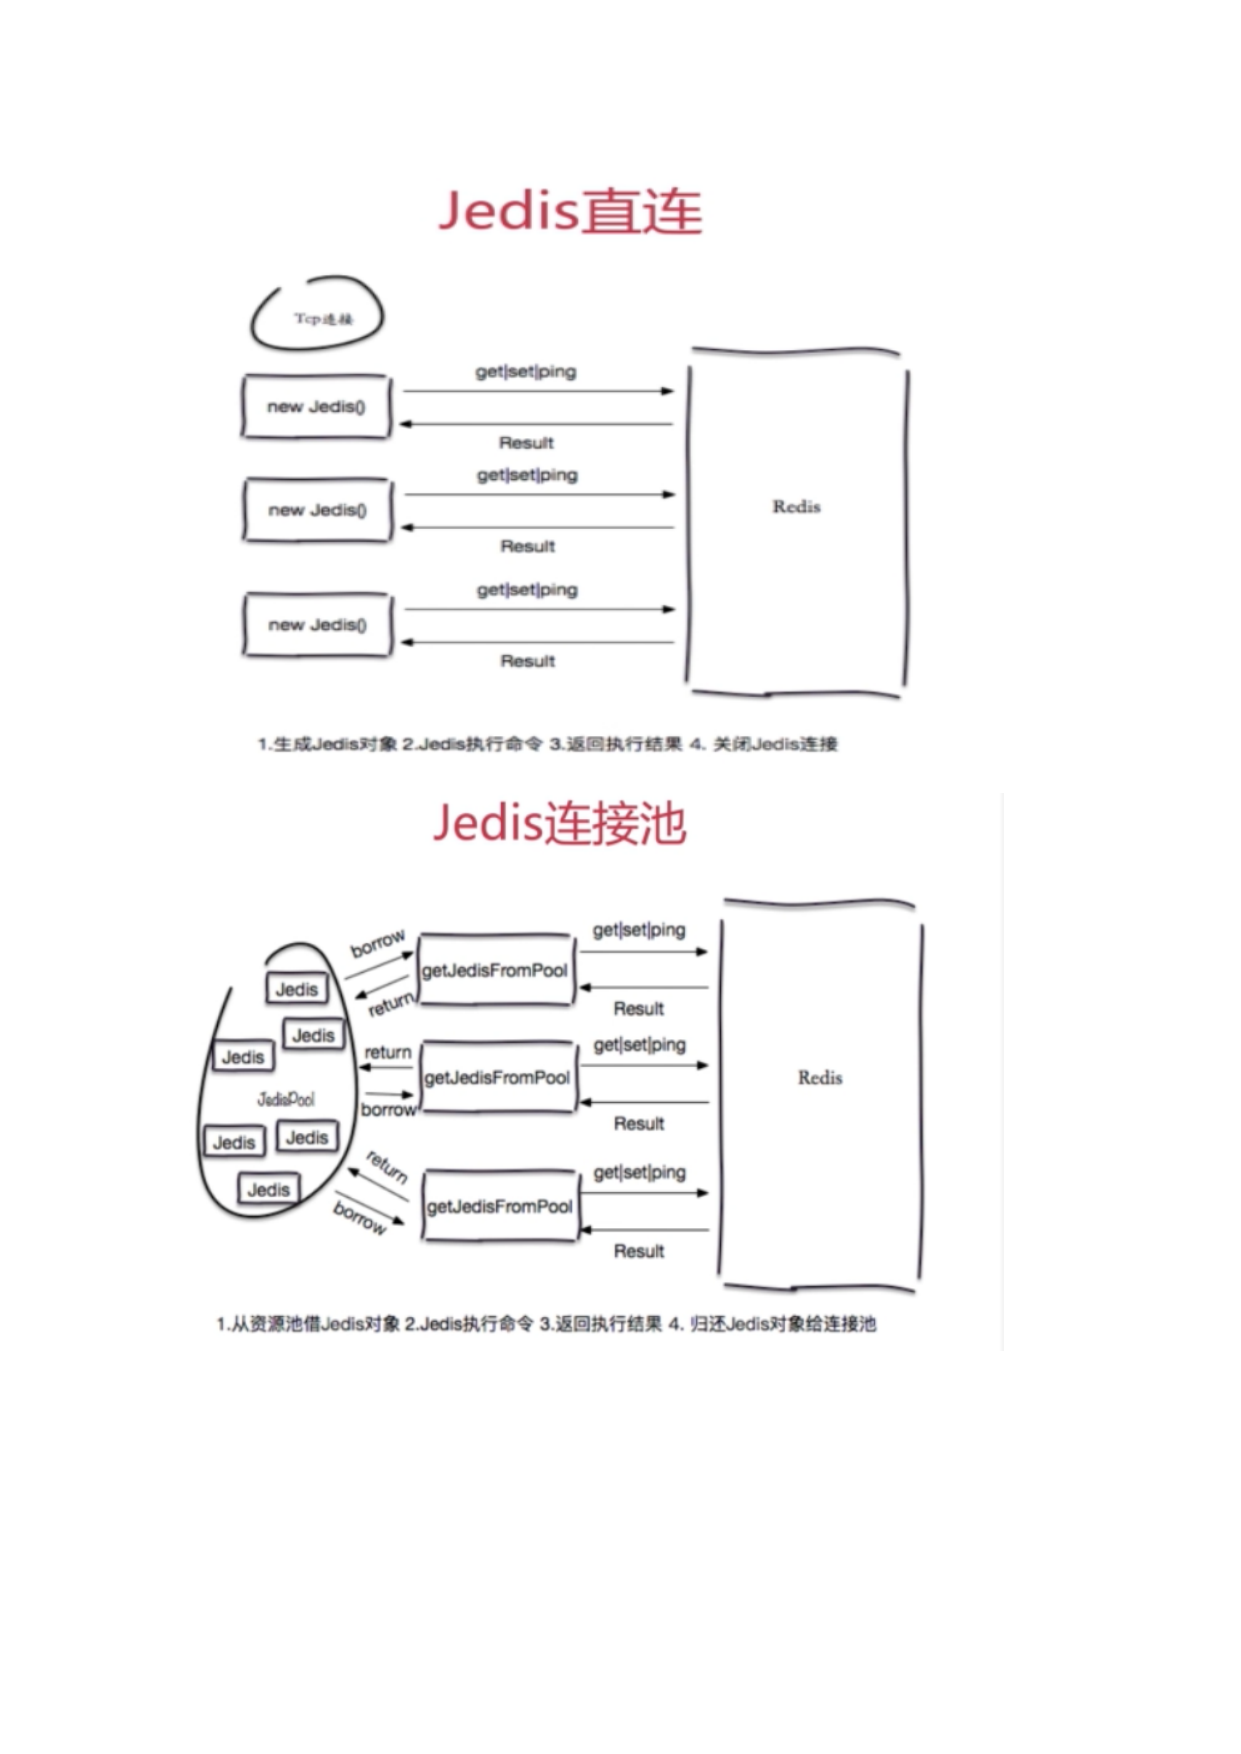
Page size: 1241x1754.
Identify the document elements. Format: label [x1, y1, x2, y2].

picture [187, 793, 1004, 1351]
picture [187, 177, 999, 764]
